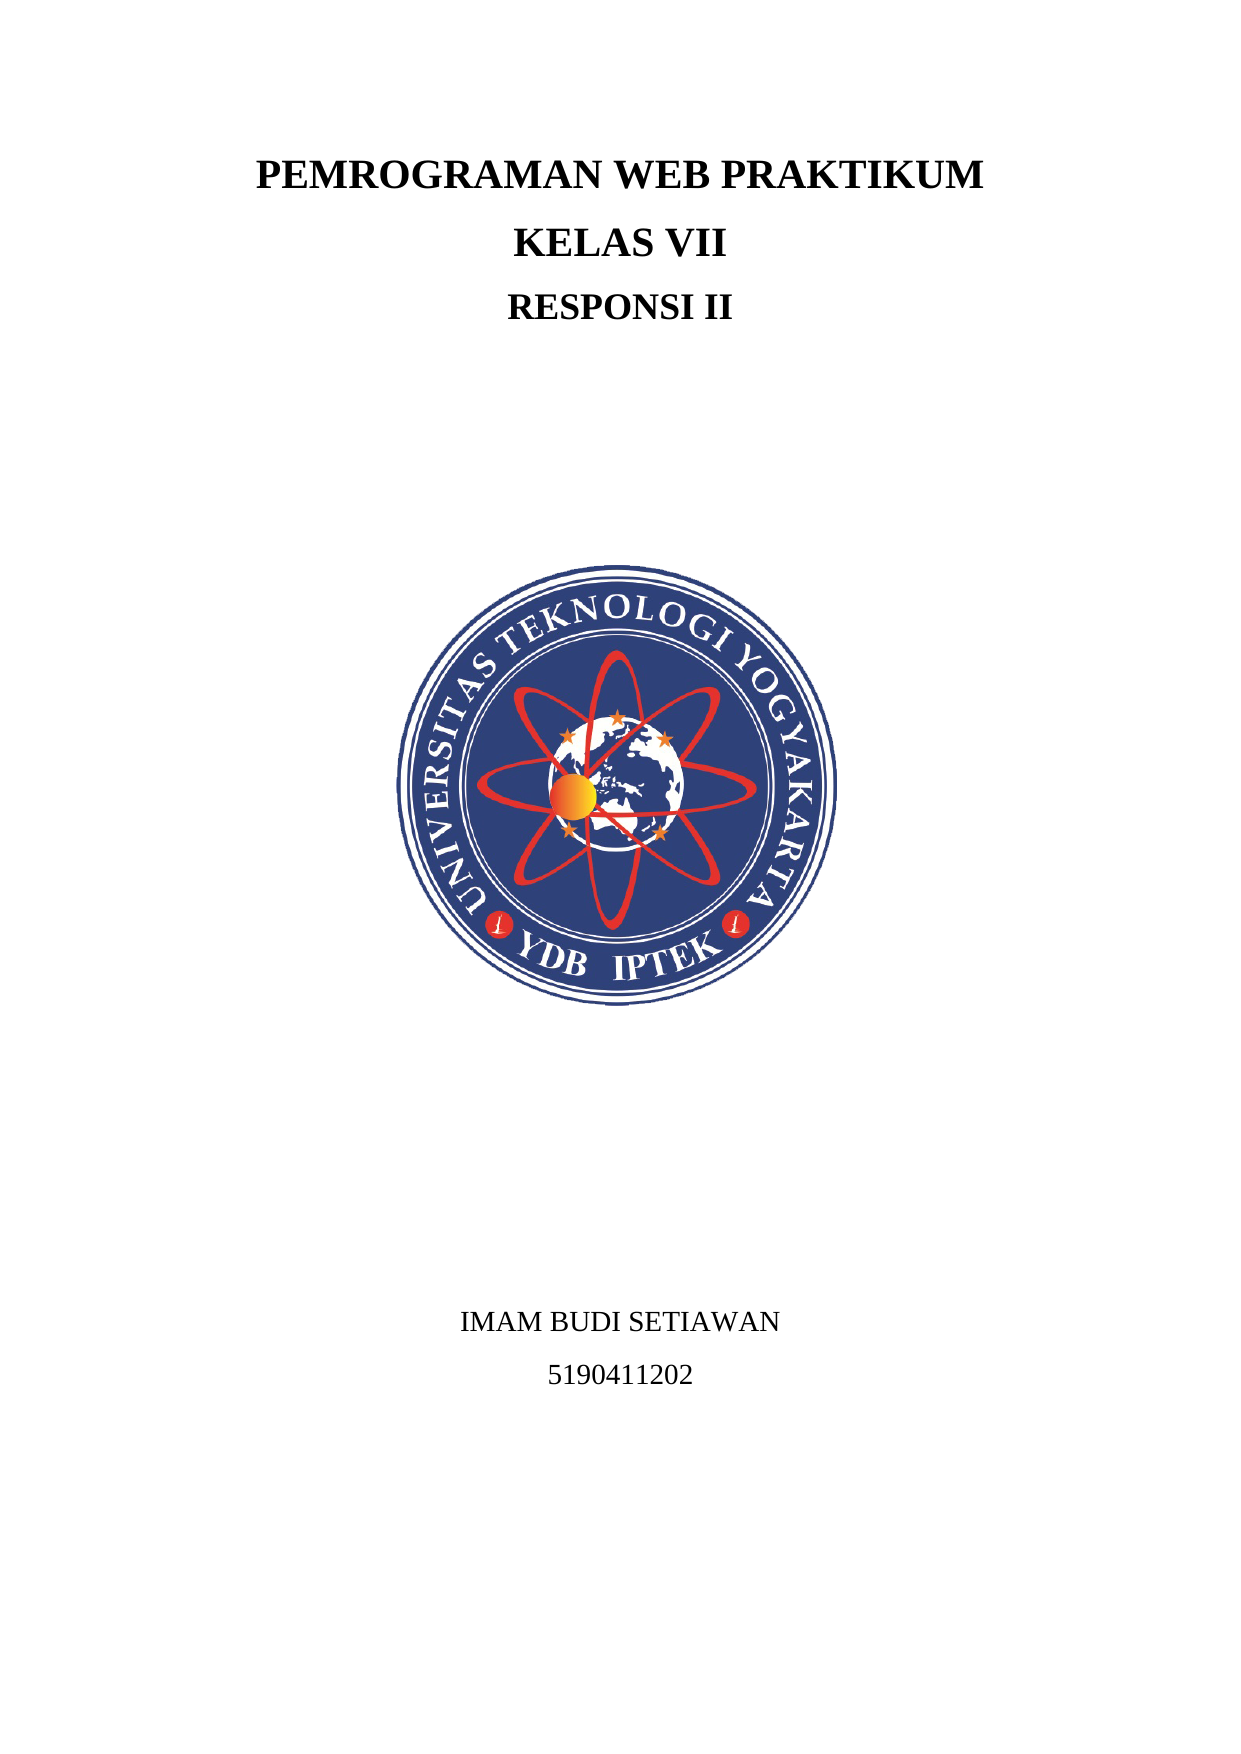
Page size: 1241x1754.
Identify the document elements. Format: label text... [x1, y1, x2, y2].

text RESPONSI II [150, 285, 1090, 328]
text 5190411202 [150, 1357, 1090, 1390]
text PEMROGRAMAN WEB PRAKTIKUM [150, 150, 1090, 198]
text IMAM BUDI SETIAWAN [150, 1304, 1090, 1338]
picture [150, 471, 1091, 1098]
text KELAS VII [150, 217, 1090, 265]
